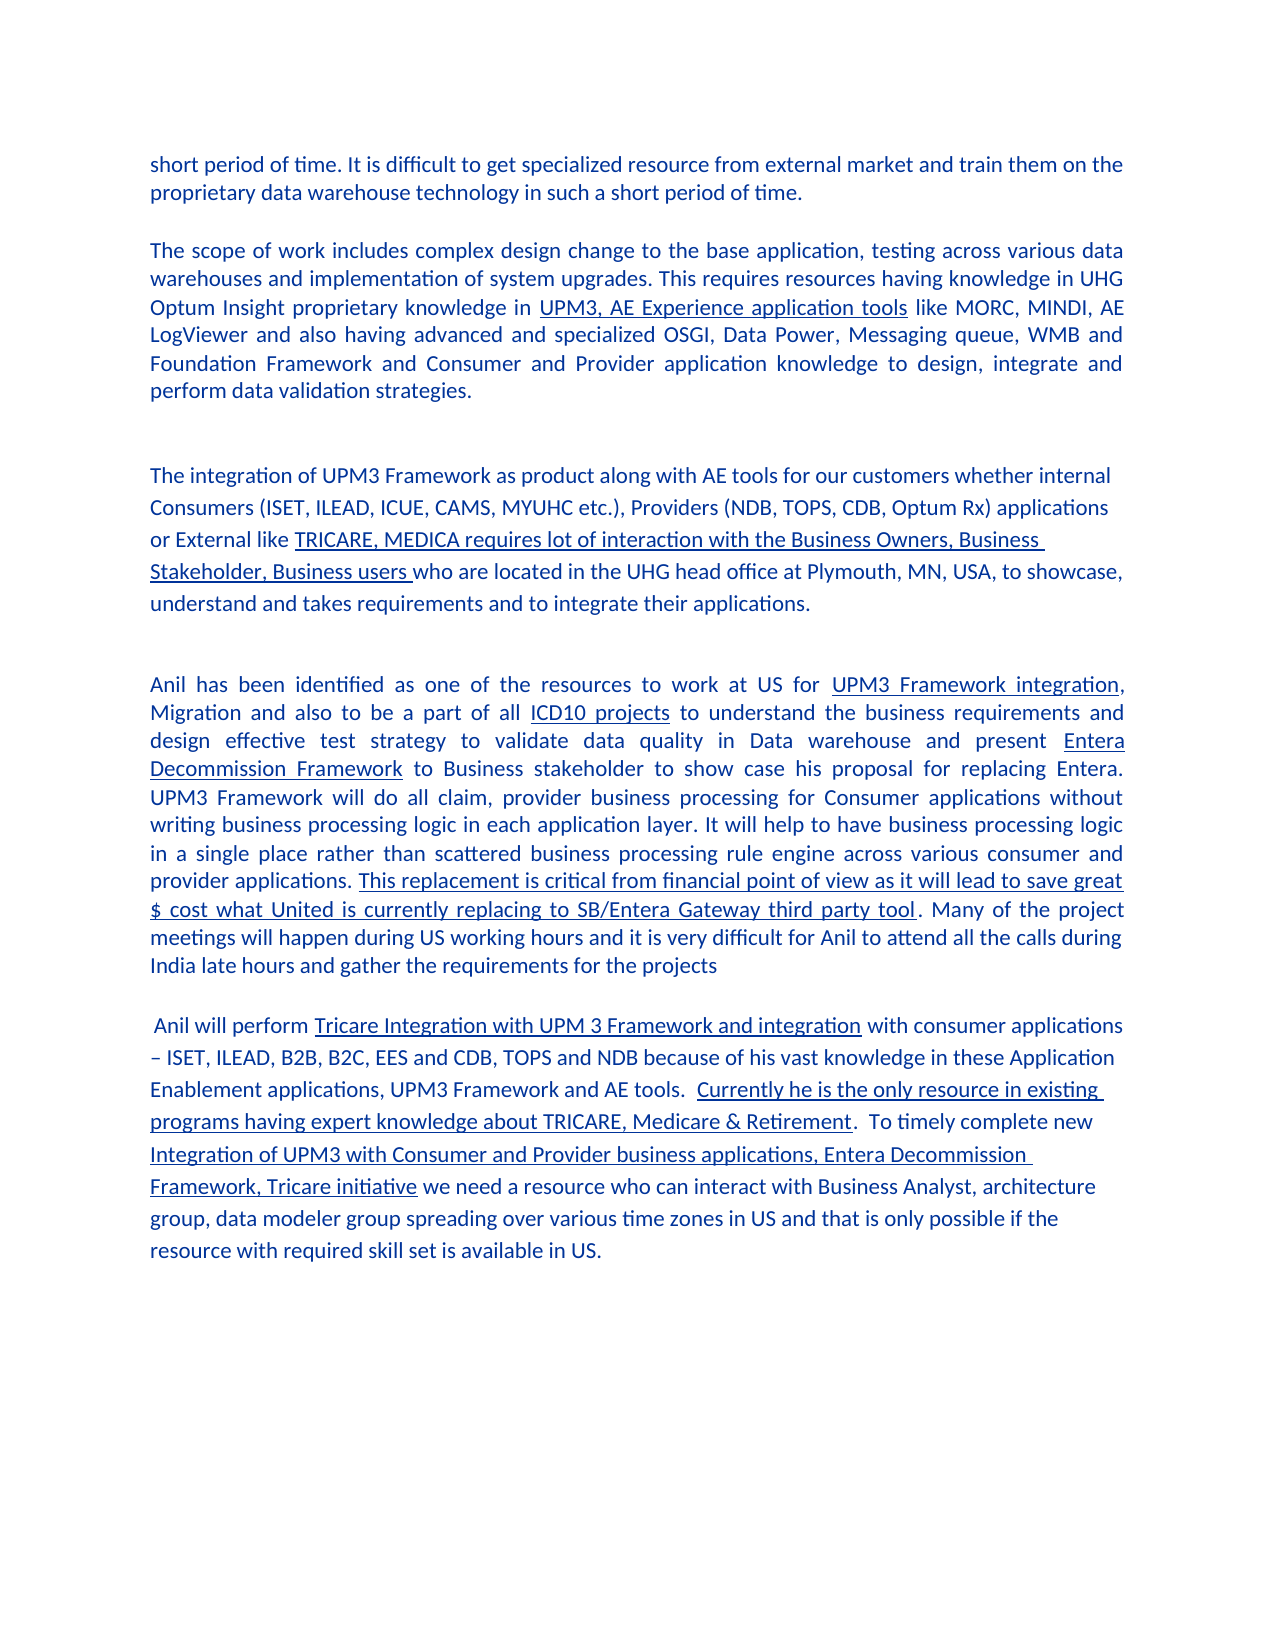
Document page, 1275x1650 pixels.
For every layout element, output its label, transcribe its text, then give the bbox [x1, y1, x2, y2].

list The scope of work includes complex design change to the base application, testing across various data warehouses and implementation of system upgrades. This requires resources having knowledge in UHG Optum Insight proprietary knowledge in UPM3, AE Experience application tools like MORC, MINDI, AE LogViewer and also having advanced and specialized OSGI, Data Power, Messaging queue, WMB and Foundation Framework and Consumer and Provider application knowledge to design, integrate and perform data validation strategies. [150, 237, 1125, 405]
list Anil has been identified as one of the resources to work at US for UPM3 Framework integration, Migration and also to be a part of all ICD10 projects to understand the business requirements and design effective test strategy to validate data quality in Data warehouse and present Entera Decommission Framework to Business stakeholder to show case his proposal for replacing Entera. UPM3 Framework will do all claim, provider business processing for Consumer applications without writing business processing logic in each application layer. It will help to have business processing logic in a single place rather than scattered business processing rule engine across various consumer and provider applications. This replacement is critical from financial point of view as it will lead to save great $ cost what United is currently replacing to SB/Entera Gateway third party tool. Many of the project meetings will happen during US working hours and it is very difficult for Anil to attend all the calls during India late hours and gather the requirements for the projects [150, 671, 1125, 979]
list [150, 150, 1125, 206]
text The integration of UPM3 Framework as product along with AE tools for our customers whether internal Consumers (ISET, ILEAD, ICUE, CAMS, MYUHC etc.), Providers (NDB, TOPS, CDB, Optum Rx) applications or External like TRICARE, MEDICA requires lot of interaction with the Business Owners, Business Stakeholder, Business users who are located in the UHG head office at Plymouth, MN, USA, to showcase, understand and takes requirements and to integrate their applications. [150, 461, 1125, 617]
list Anil will perform Tricare Integration with UPM 3 Framework and integration with consumer applications – ISET, ILEAD, B2B, B2C, EES and CDB, TOPS and NDB because of his vast knowledge in these Application Enablement applications, UPM3 Framework and AE tools. Currently he is the only resource in existing programs having expert knowledge about TRICARE, Medicare & Retirement. To timely complete new Integration of UPM3 with Consumer and Provider business applications, Entera Decommission Framework, Tricare initiative we need a resource who can interact with Business Analyst, architecture group, data modeler group spreading over various time zones in US and that is only possible if the resource with required skill set is available in US. [112, 1011, 1125, 1264]
